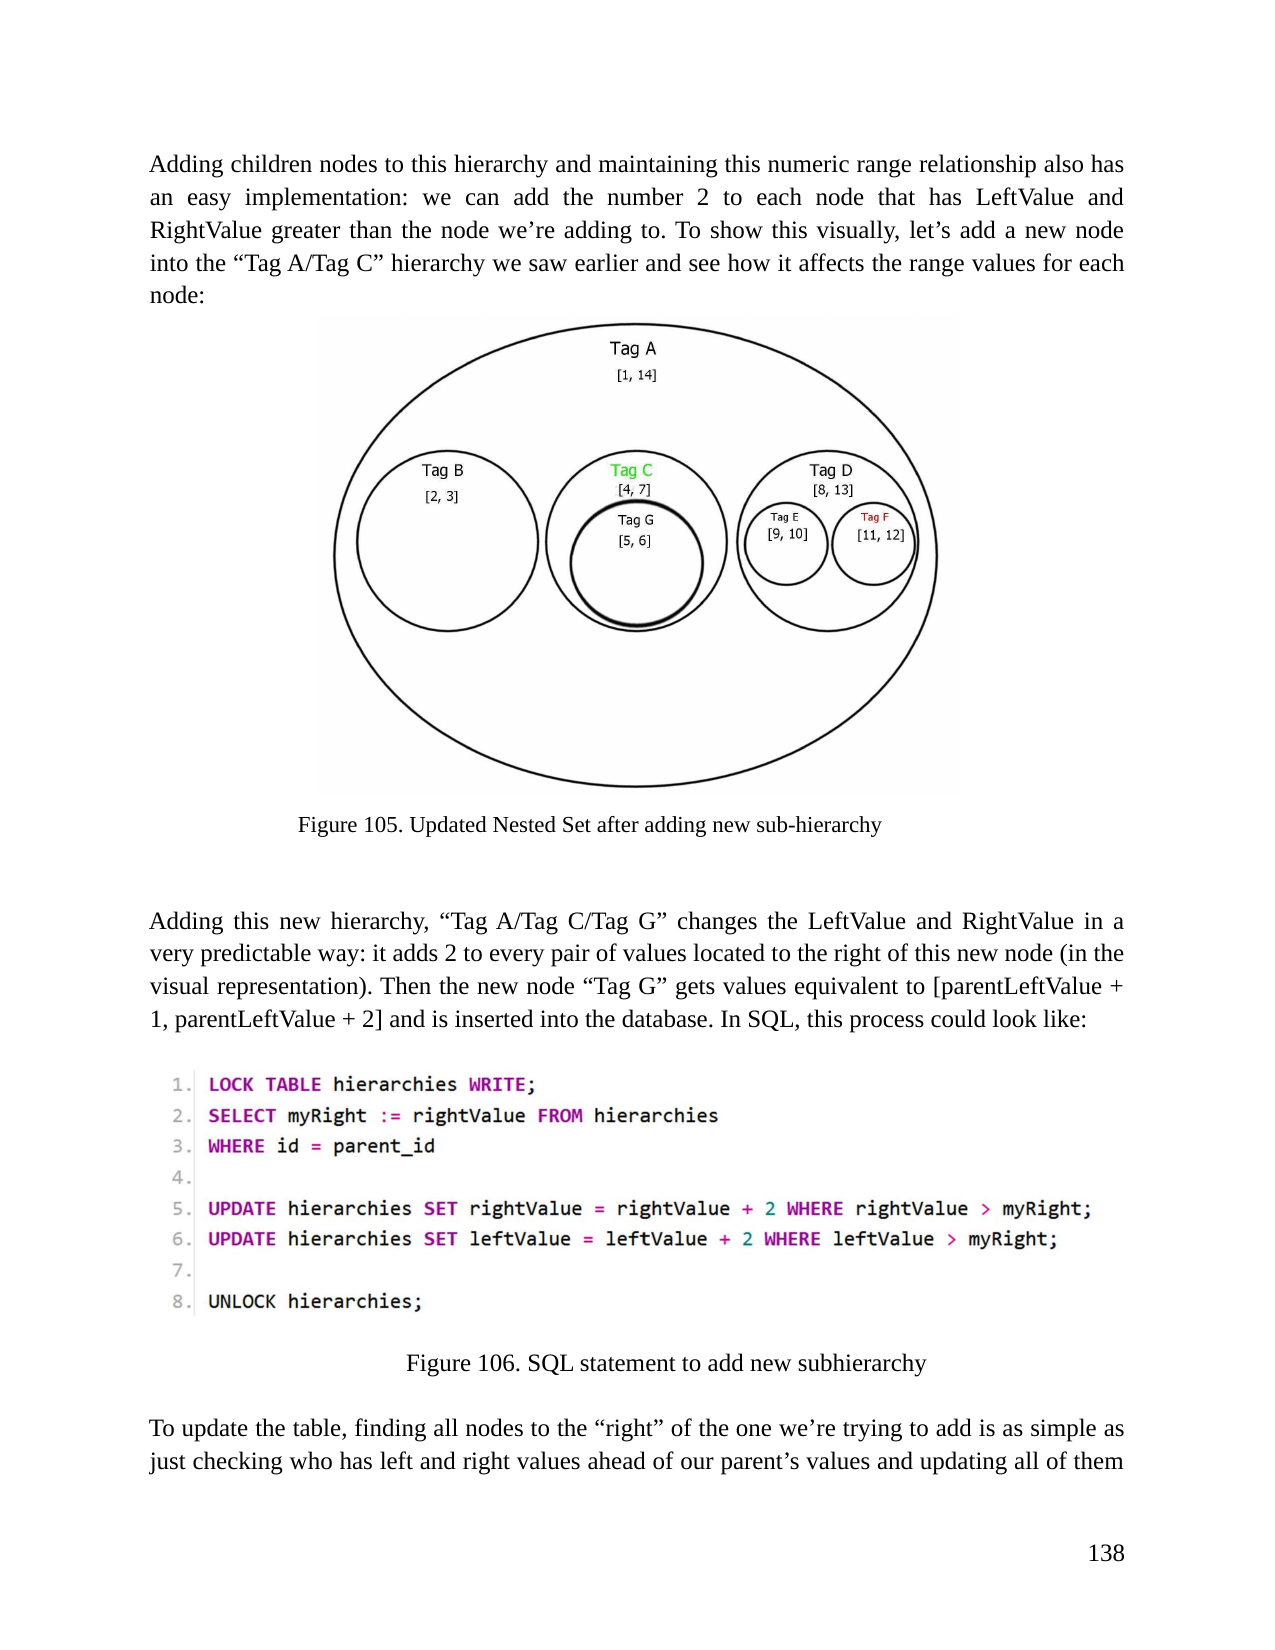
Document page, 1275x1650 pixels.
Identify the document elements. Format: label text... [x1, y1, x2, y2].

text Adding children nodes to this hierarchy and maintaining this numeric range relationship also has an easy implementation: we can add the number 2 to each node that has LeftValue and RightValue greater than the node we’re adding to. To show this visually, let’s add a new node into the “Tag A/Tag C” hierarchy we saw earlier and see how it affects the range values for each node: [148, 149, 1125, 309]
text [148, 1413, 1125, 1475]
text Adding this new hierarchy, “Tag A/Tag C/Tag G” changes the LeftValue and RightValue in a very predictable way: it adds 2 to every pair of values located to the right of this new node (in the visual representation). Then the new node “Tag G” gets values equivalent to [parentLeftValue + 1, parentLeftValue + 2] and is inserted into the database. In SQL, this process could look like: [148, 906, 1125, 1033]
picture [316, 314, 959, 796]
picture [156, 1069, 1132, 1333]
text Figure 106. SQL statement to add new subhierarchy [406, 1348, 993, 1377]
text Figure 105. Updated Nested Set after adding new sub-hierarchy [298, 811, 976, 837]
